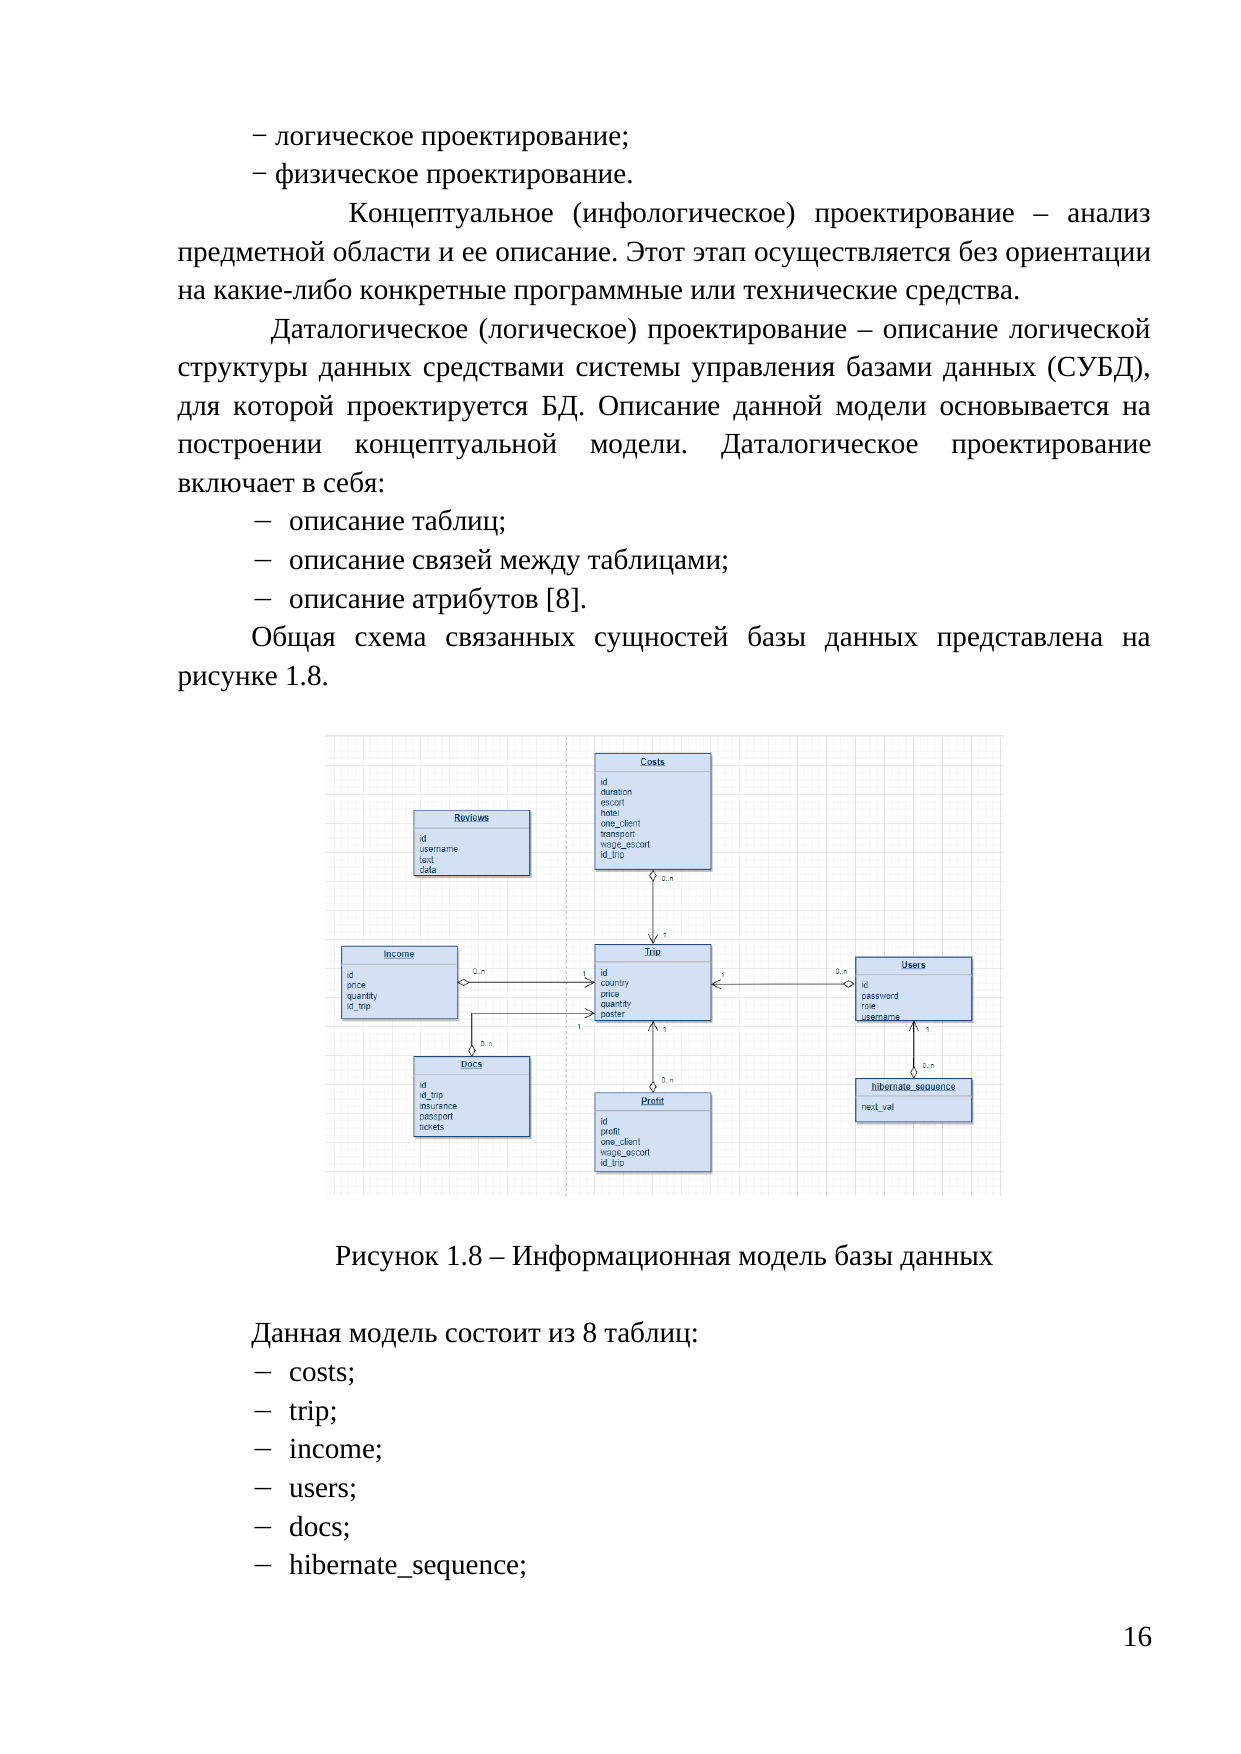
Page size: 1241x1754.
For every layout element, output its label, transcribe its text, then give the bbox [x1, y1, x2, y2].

text − логическое проектирование; [251, 118, 1152, 152]
text Даталогическое (логическое) проектирование – описание логической структуры данных средствами системы управления базами данных (СУБД), для которой проектируется БД. Описание данной модели основывается на построении концептуальной модели. Даталогическое проектирование включает в себя: [177, 311, 1152, 498]
text Концептуальное (инфологическое) проектирование – анализ предметной области и ее описание. Этот этап осуществляется без ориентации на какие-либо конкретные программные или технические средства. [177, 195, 1152, 306]
list −hibernate_sequence; [251, 1547, 1152, 1581]
list −users; [251, 1470, 1152, 1504]
text Рисунок 1.8 – Информационная модель базы данных [177, 1238, 1152, 1272]
list −описание связей между таблицами; [251, 542, 1152, 576]
list −описание атрибутов [8]. [251, 581, 1152, 614]
list −costs; [251, 1354, 1152, 1388]
list −income; [251, 1431, 1152, 1465]
list −описание таблиц; [251, 503, 1152, 537]
picture [325, 735, 1004, 1196]
list −trip; [251, 1393, 1152, 1426]
list −docs; [251, 1509, 1152, 1542]
text − физическое проектирование. [251, 157, 1152, 190]
text Общая схема связанных сущностей базы данных представлена на рисунке 1.8. [177, 619, 1152, 692]
text Данная модель состоит из 8 таблиц: [177, 1316, 1152, 1349]
